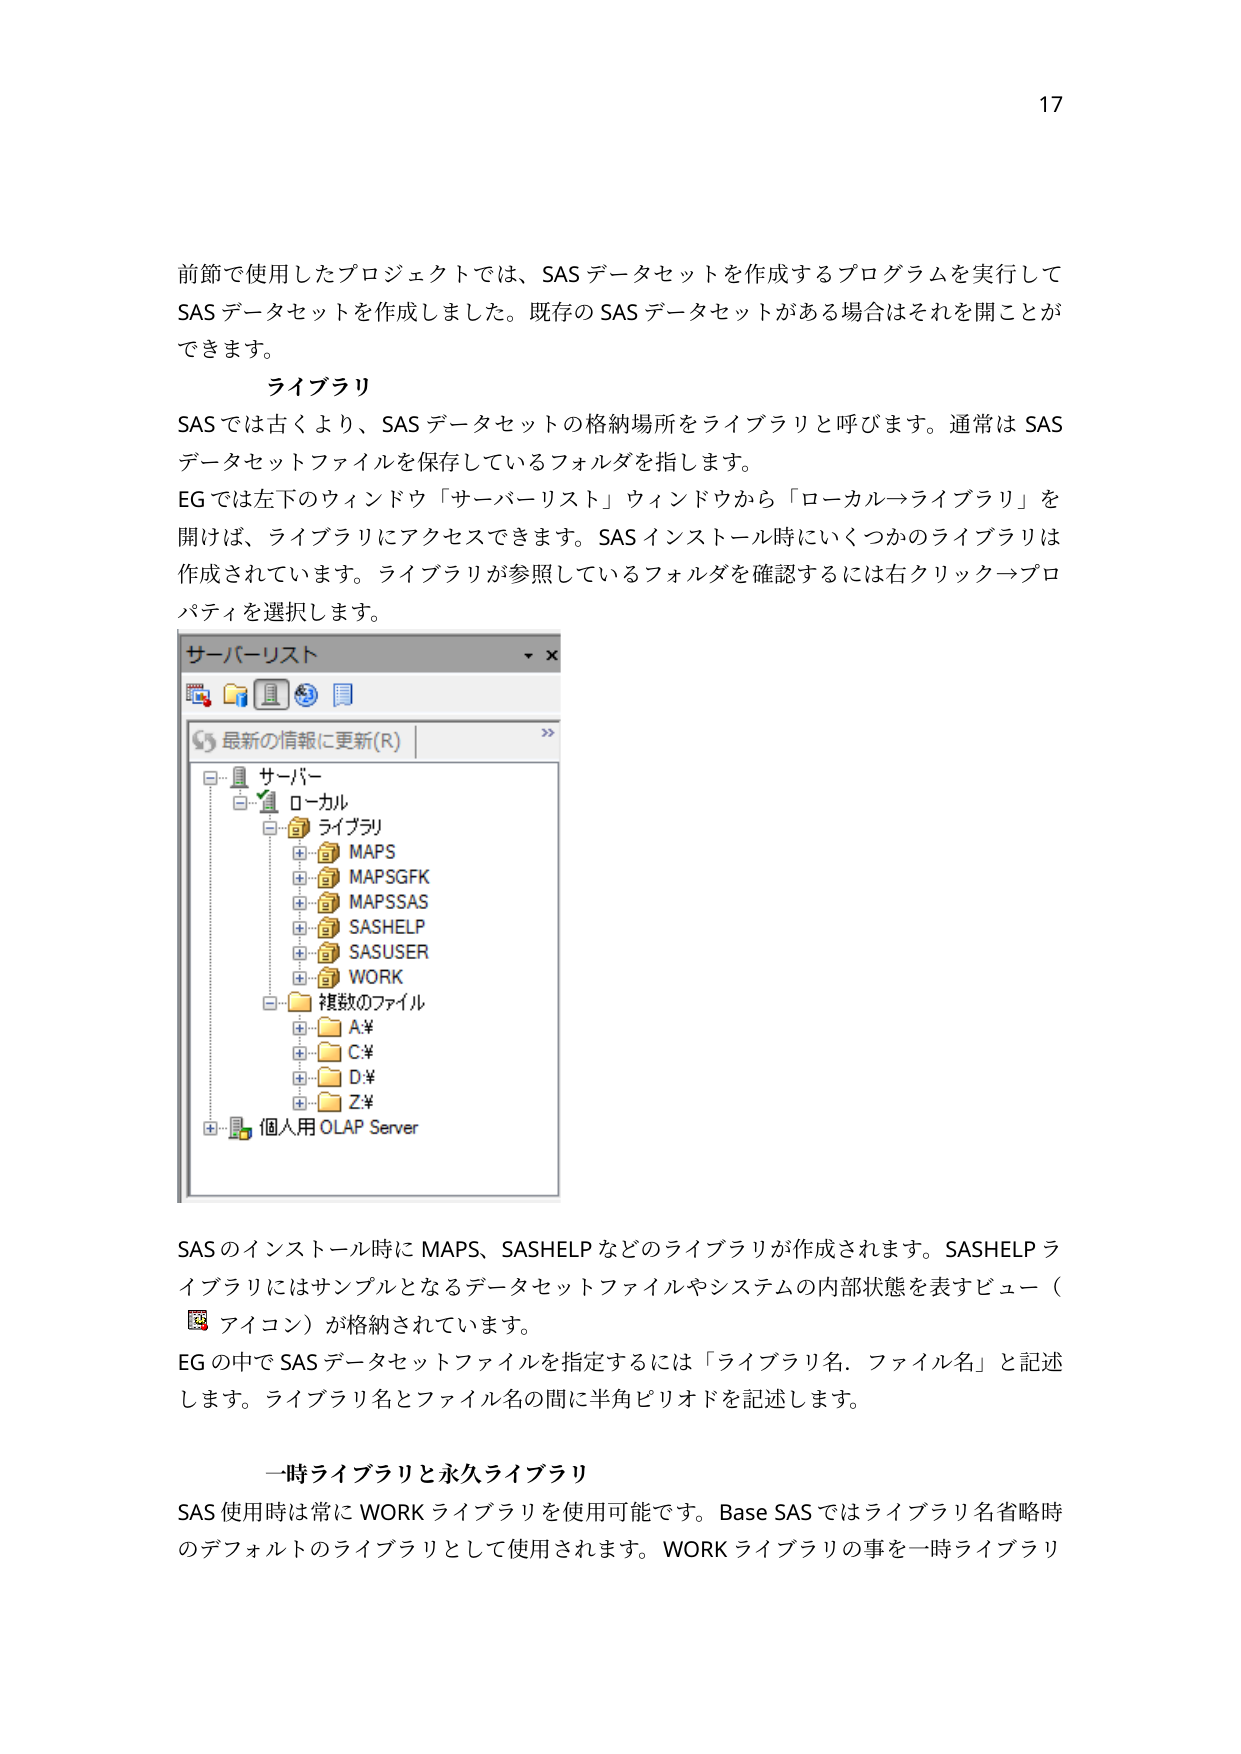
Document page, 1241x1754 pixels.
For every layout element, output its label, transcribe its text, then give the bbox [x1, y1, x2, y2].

text EGでは左下のウィンドウ「サーバーリスト」ウィンドウから「ローカル→ライブラリ」を開けば、ライブラリにアクセスできます。SASインストール時にいくつかのライブラリは作成されています。ライブラリが参照しているフォルダを確認するには右クリック→プロパティを選択します。 [177, 479, 1063, 629]
text SASのインストール時にMAPS、SASHELPなどのライブラリが作成されます。SASHELPライブラリにはサンプルとなるデータセットファイルやシステムの内部状態を表すビュー（アイコン）が格納されています。 [177, 1229, 1063, 1342]
picture [177, 629, 561, 1203]
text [177, 1492, 1063, 1567]
subtitle 一時ライブラリと永久ライブラリ [265, 1454, 1063, 1492]
text SASでは古くより、SASデータセットの格納場所をライブラリと呼びます。通常はSASデータセットファイルを保存しているフォルダを指します。 [177, 404, 1063, 479]
picture [177, 1306, 219, 1334]
text 前節で使用したプロジェクトでは、SASデータセットを作成するプログラムを実行してSASデータセットを作成しました。既存のSASデータセットがある場合はそれを開ことができます。 [177, 254, 1063, 367]
subtitle ライブラリ [265, 367, 1063, 404]
text EGの中でSASデータセットファイルを指定するには「ライブラリ名．ファイル名」と記述します。ライブラリ名とファイル名の間に半角ピリオドを記述します。 [177, 1342, 1063, 1417]
